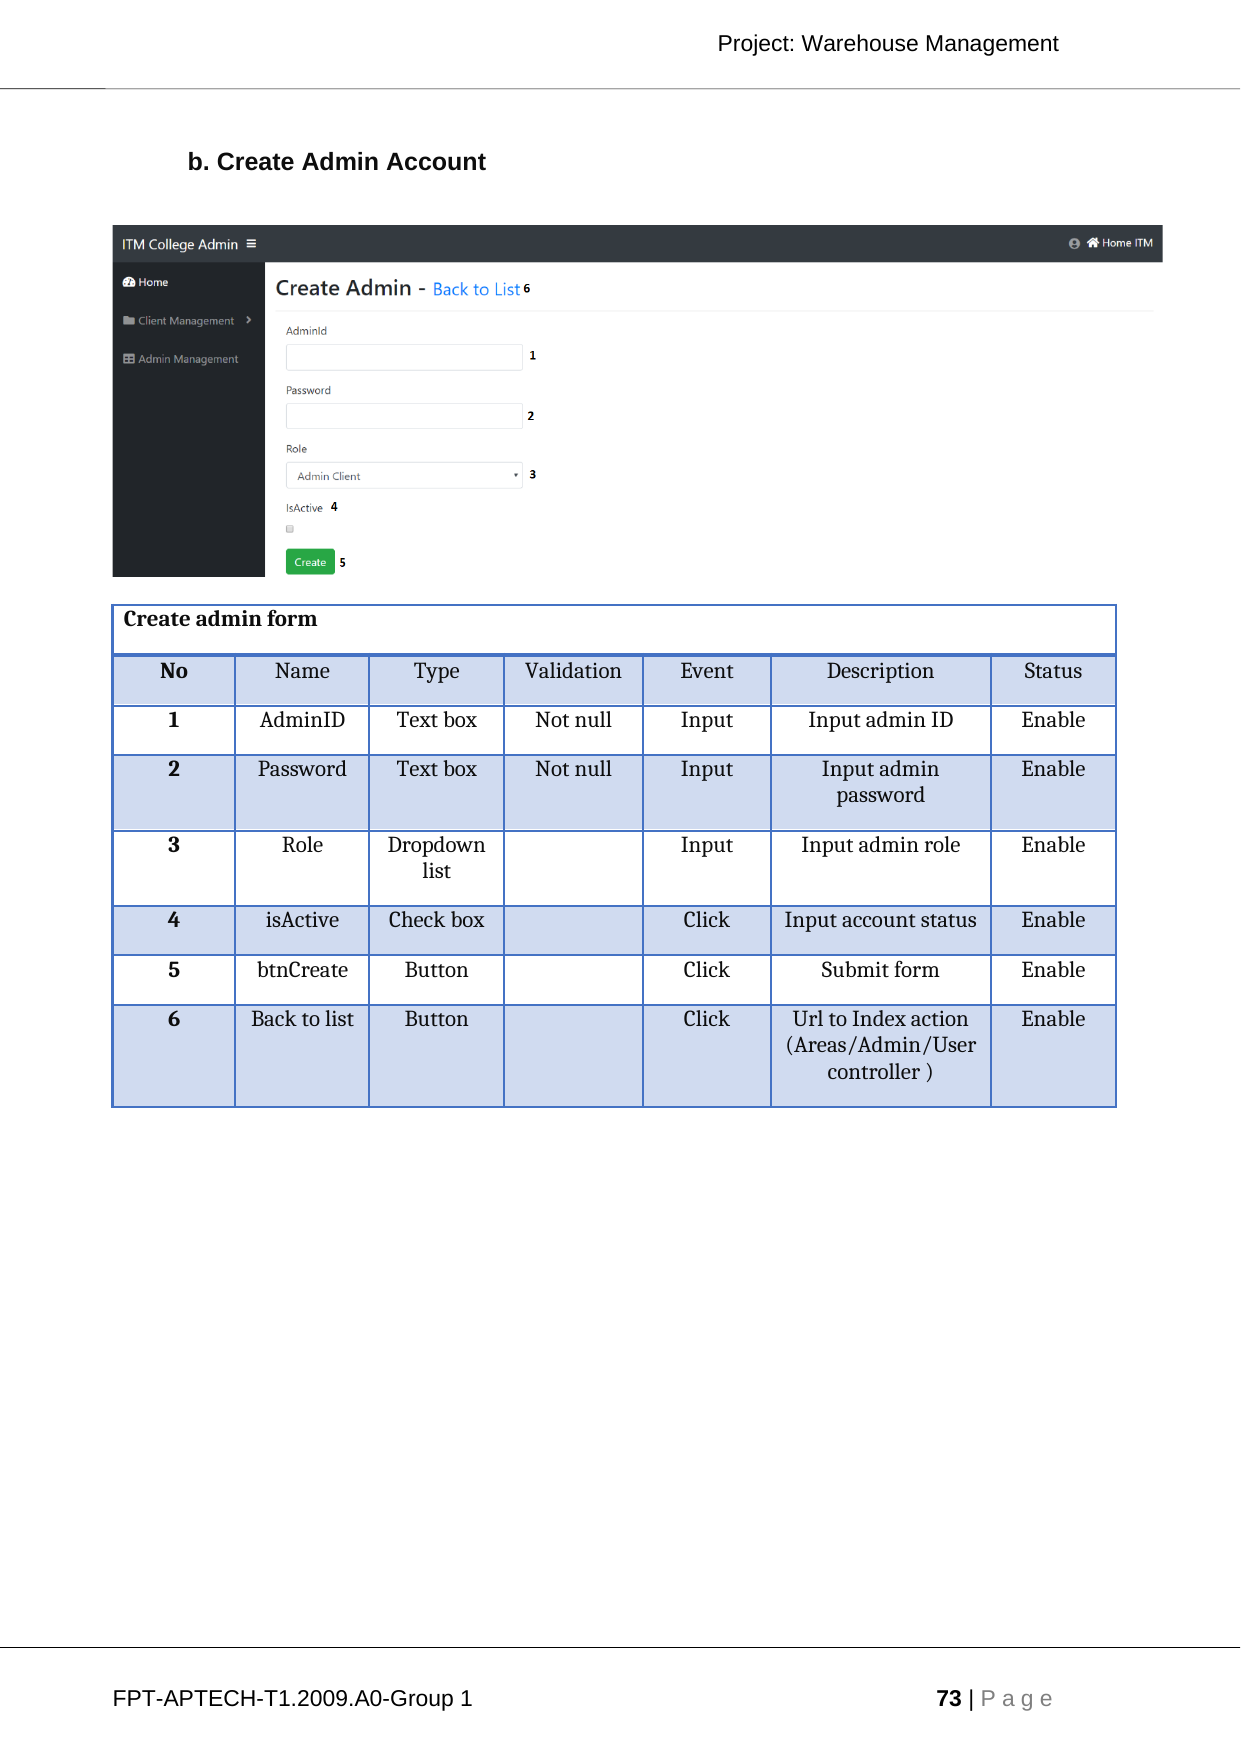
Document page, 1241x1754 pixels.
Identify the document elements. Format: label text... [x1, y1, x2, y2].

picture [112, 225, 1163, 577]
table_cell isActive [236, 907, 368, 954]
table_cell 1 [114, 707, 234, 754]
table_cell Enable [992, 756, 1115, 829]
list b. Create Admin Account [187, 147, 1162, 176]
table_cell Input [644, 756, 770, 829]
table_cell Input admin ID [772, 707, 990, 754]
table_cell 6 [114, 1006, 234, 1106]
table_cell [505, 1006, 642, 1106]
table_header Create admin form [114, 606, 1115, 653]
table_cell [505, 832, 642, 905]
table_cell Input admin password [772, 756, 990, 829]
table_cell Dropdown list [370, 832, 503, 905]
table_cell 2 [114, 756, 234, 829]
table_cell Button [370, 1006, 503, 1106]
table_cell Click [644, 1006, 770, 1106]
table_cell Input account status [772, 907, 990, 954]
table_cell Type [370, 657, 503, 704]
table_cell btnCreate [236, 956, 368, 1004]
table_cell Enable [992, 707, 1115, 754]
table_cell [505, 907, 642, 954]
table_cell Input [644, 832, 770, 905]
table_cell 3 [114, 832, 234, 905]
table_cell 4 [114, 907, 234, 954]
table_cell Click [644, 956, 770, 1004]
table_cell AdminID [236, 707, 368, 754]
table_cell 5 [114, 956, 234, 1004]
table_cell Text box [370, 707, 503, 754]
table_cell Enable [992, 832, 1115, 905]
table_cell Enable [992, 907, 1115, 954]
table_cell Event [644, 657, 770, 704]
table_cell [505, 956, 642, 1004]
table_cell Description [772, 657, 990, 704]
table_cell Status [992, 657, 1115, 704]
table_cell Click [644, 907, 770, 954]
table_cell Back to list [236, 1006, 368, 1106]
table_cell Enable [992, 956, 1115, 1004]
table_cell Password [236, 756, 368, 829]
table_cell Button [370, 956, 503, 1004]
table_cell Enable [992, 1006, 1115, 1106]
table_cell Validation [505, 657, 642, 704]
table_cell Url to Index action (Areas/Admin/User controller ) [772, 1006, 990, 1106]
table_cell Text box [370, 756, 503, 829]
table_cell Submit form [772, 956, 990, 1004]
table_cell Check box [370, 907, 503, 954]
table_cell No [114, 657, 234, 704]
table_cell Name [236, 657, 368, 704]
table_cell Input [644, 707, 770, 754]
table_cell Role [236, 832, 368, 905]
table_cell Input admin role [772, 832, 990, 905]
table_cell Not null [505, 756, 642, 829]
table_cell Not null [505, 707, 642, 754]
